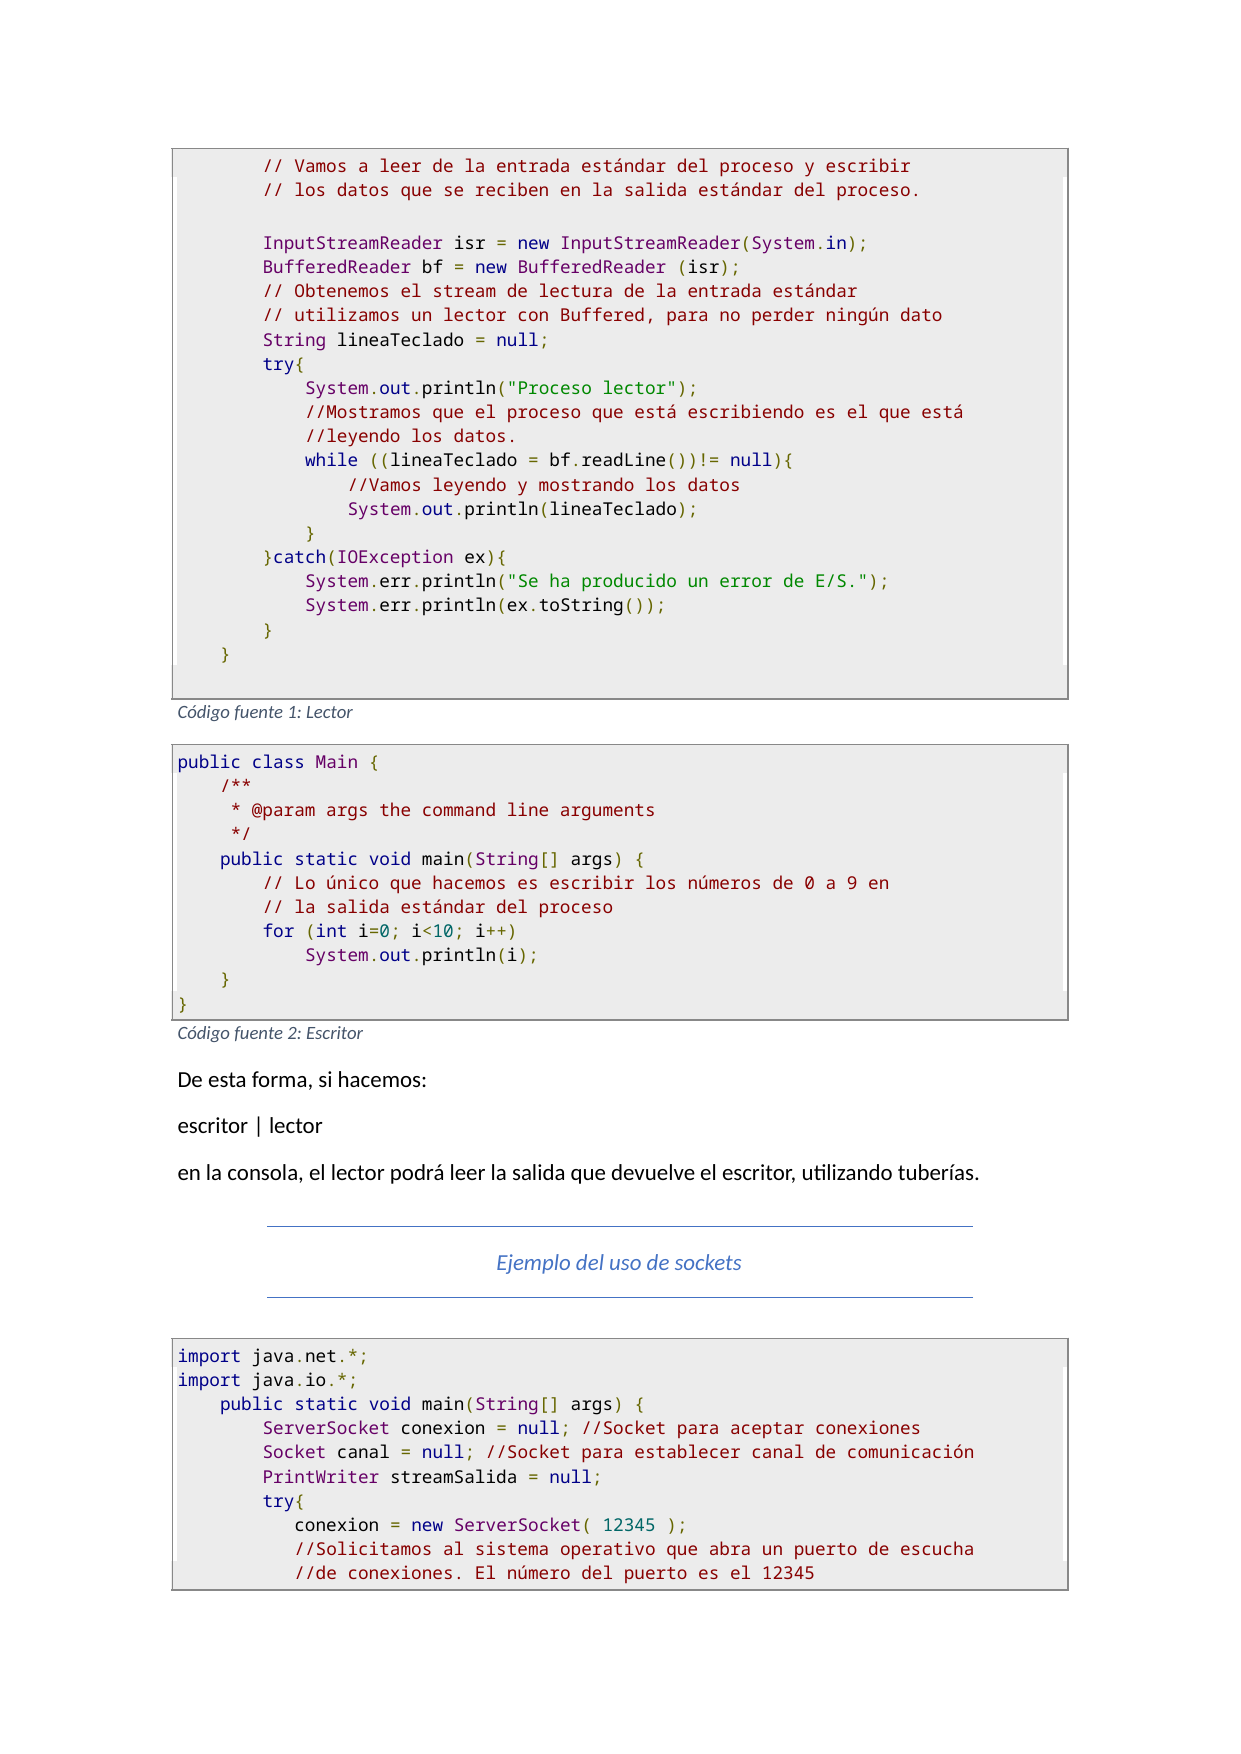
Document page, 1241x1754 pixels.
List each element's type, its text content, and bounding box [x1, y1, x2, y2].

text public class Main { [173, 745, 1067, 773]
text } [177, 617, 1063, 641]
text // utilizamos un lector con Buffered, para no perder ningún dato [177, 303, 1063, 327]
text for (int i=0; i<10; i++) [177, 918, 1063, 943]
text ServerSocket conexion = null; //Socket para aceptar conexiones [177, 1416, 1063, 1440]
text //Solicitamos al sistema operativo que abra un puerto de escucha [177, 1537, 1063, 1555]
text try{ [177, 351, 1063, 375]
text //Vamos leyendo y mostrando los datos [177, 472, 1063, 496]
text PrintWriter streamSalida = null; [177, 1464, 1063, 1488]
text conexion = new ServerSocket( 12345 ); [177, 1512, 1063, 1537]
text import java.net.*; [173, 1339, 1067, 1367]
text // Obtenemos el stream de lectura de la entrada estándar [177, 279, 1063, 303]
text BufferedReader bf = new BufferedReader (isr); [177, 254, 1063, 279]
text //leyendo los datos. [177, 424, 1063, 448]
text } [173, 985, 1067, 1019]
text // los datos que se reciben en la salida estándar del proceso. [177, 177, 1063, 202]
text public static void main(String[] args) { [177, 846, 1063, 870]
text } [177, 967, 1063, 985]
text try{ [177, 1488, 1063, 1512]
text String lineaTeclado = null; [177, 327, 1063, 351]
text // Lo único que hacemos es escribir los números de 0 a 9 en [177, 870, 1063, 894]
text System.out.println(lineaTeclado); [177, 496, 1063, 520]
text System.out.println(i); [177, 943, 1063, 967]
text } [177, 520, 1063, 544]
text while ((lineaTeclado = bf.readLine())!= null){ [177, 448, 1063, 472]
text } [177, 641, 1063, 660]
text // Vamos a leer de la entrada estándar del proceso y escribir [173, 149, 1067, 177]
text public static void main(String[] args) { [177, 1392, 1063, 1416]
text * @param args the command line arguments [177, 798, 1063, 822]
text Socket canal = null; //Socket para establecer canal de comunicación [177, 1440, 1063, 1464]
text escritor | lector [177, 1112, 1063, 1139]
text Código fuente 1: Lector [177, 700, 1063, 723]
text // la salida estándar del proceso [177, 894, 1063, 918]
text InputStreamReader isr = new InputStreamReader(System.in); [177, 230, 1063, 254]
text /** [177, 773, 1063, 798]
text }catch(IOException ex){ [177, 544, 1063, 569]
text System.out.println("Proceso lector"); [177, 375, 1063, 399]
text */ [177, 822, 1063, 846]
text System.err.println(ex.toString()); [177, 593, 1063, 617]
text en la consola, el lector podrá leer la salida que devuelve el escritor, utilizando tuberías. [177, 1158, 1063, 1186]
text //Mostramos que el proceso que está escribiendo es el que está [177, 399, 1063, 424]
text import java.io.*; [177, 1367, 1063, 1392]
text //de conexiones. El número del puerto es el 12345 [173, 1555, 1067, 1589]
text Ejemplo del uso de sockets [267, 1227, 973, 1297]
text System.err.println("Se ha producido un error de E/S."); [177, 569, 1063, 593]
text De esta forma, si hacemos: [177, 1065, 1063, 1093]
